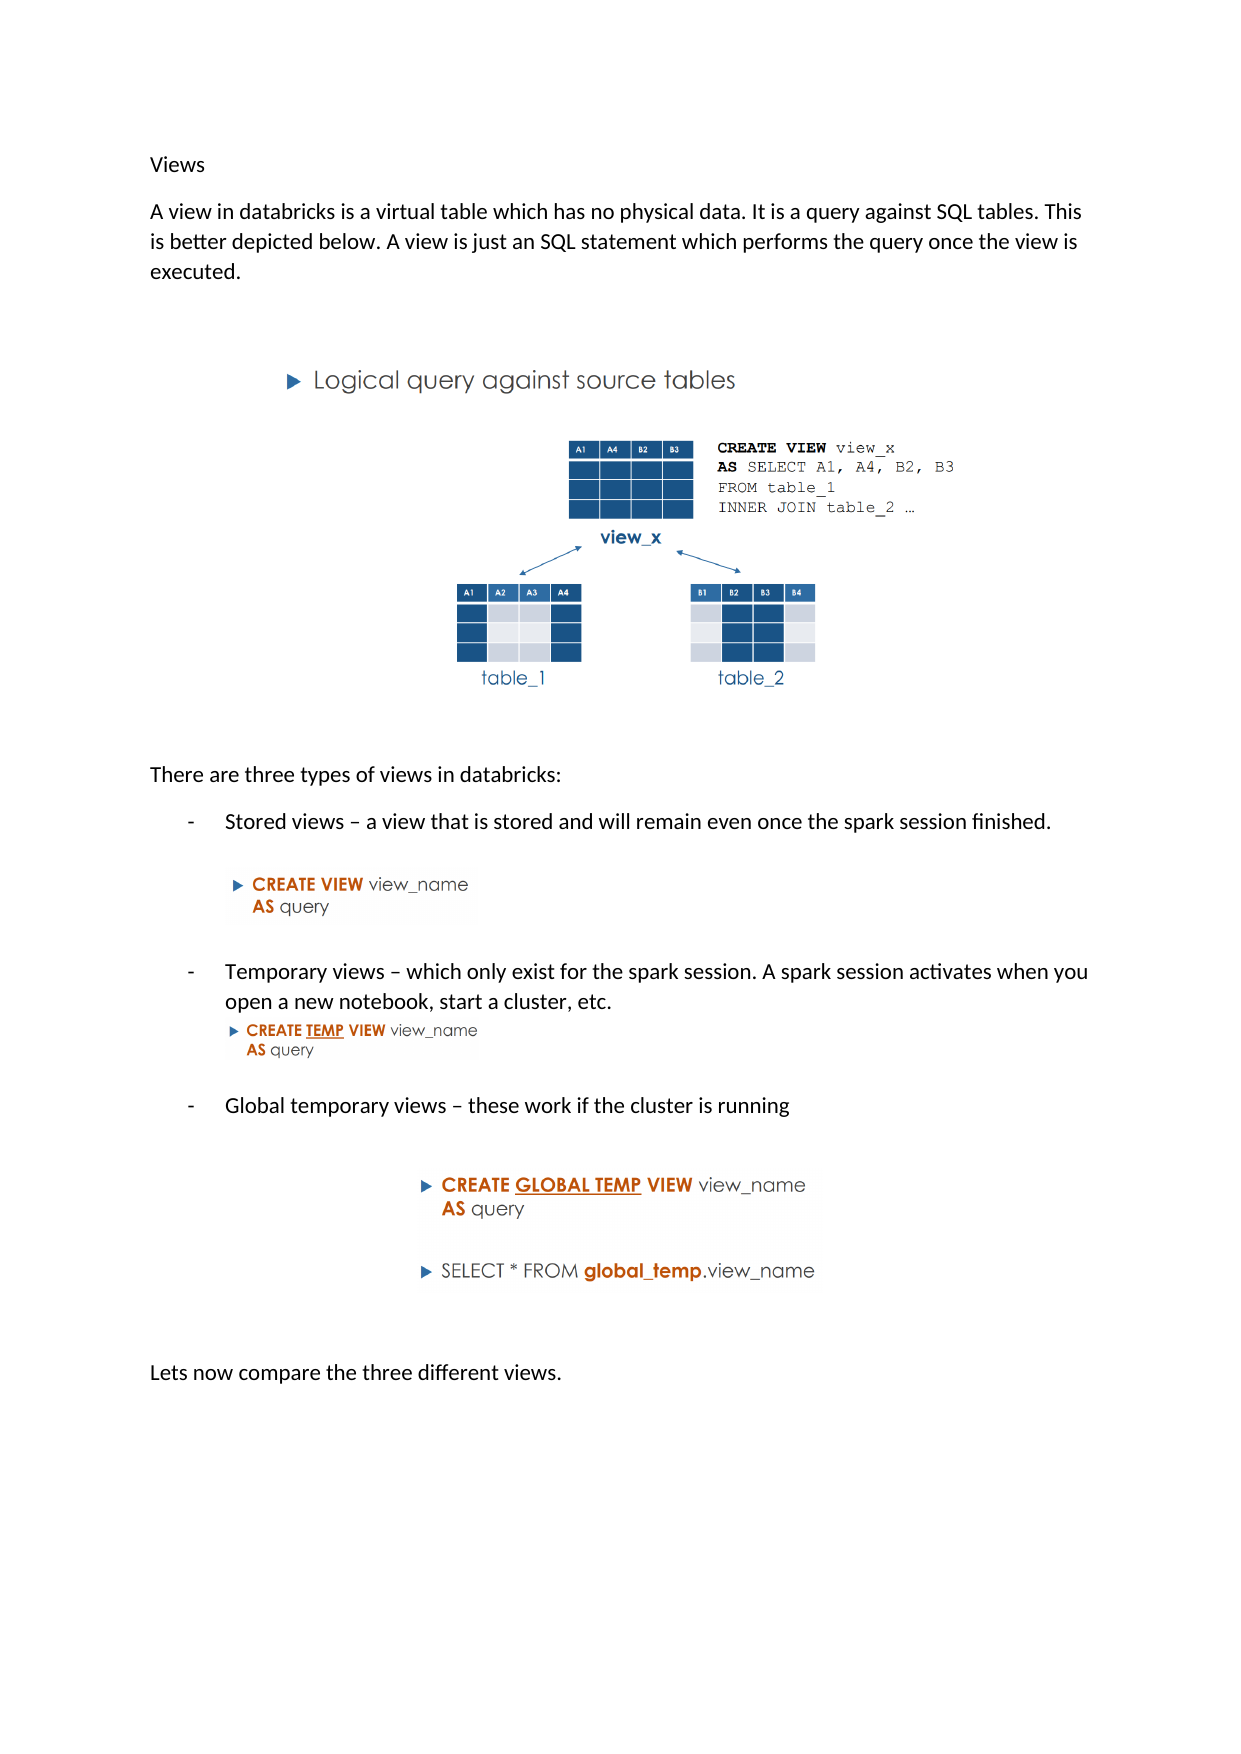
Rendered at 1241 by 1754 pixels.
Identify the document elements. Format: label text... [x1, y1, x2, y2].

picture [417, 1168, 824, 1293]
text A view in databricks is a virtual table which has no physical data. It is a query against SQL tables. This is better depicted below. A view is just an SQL statement which performs the query once the view is executed. [150, 197, 1090, 285]
picture [225, 1017, 480, 1060]
text There are three types of views in databricks: [150, 760, 1090, 788]
text Views [150, 150, 1090, 178]
text Lets now compare the three different views. [150, 1358, 1090, 1386]
list Temporary views – which only exist for the spark session. A spark session activates when you open a new notebook, start a cluster, etc. [187, 957, 1090, 1015]
picture [271, 351, 969, 695]
list Stored views – a view that is stored and will remain even once the spark session finished. [187, 807, 1090, 835]
list Global temporary views – these work if the cluster is running [187, 1092, 1090, 1120]
picture [225, 867, 478, 925]
